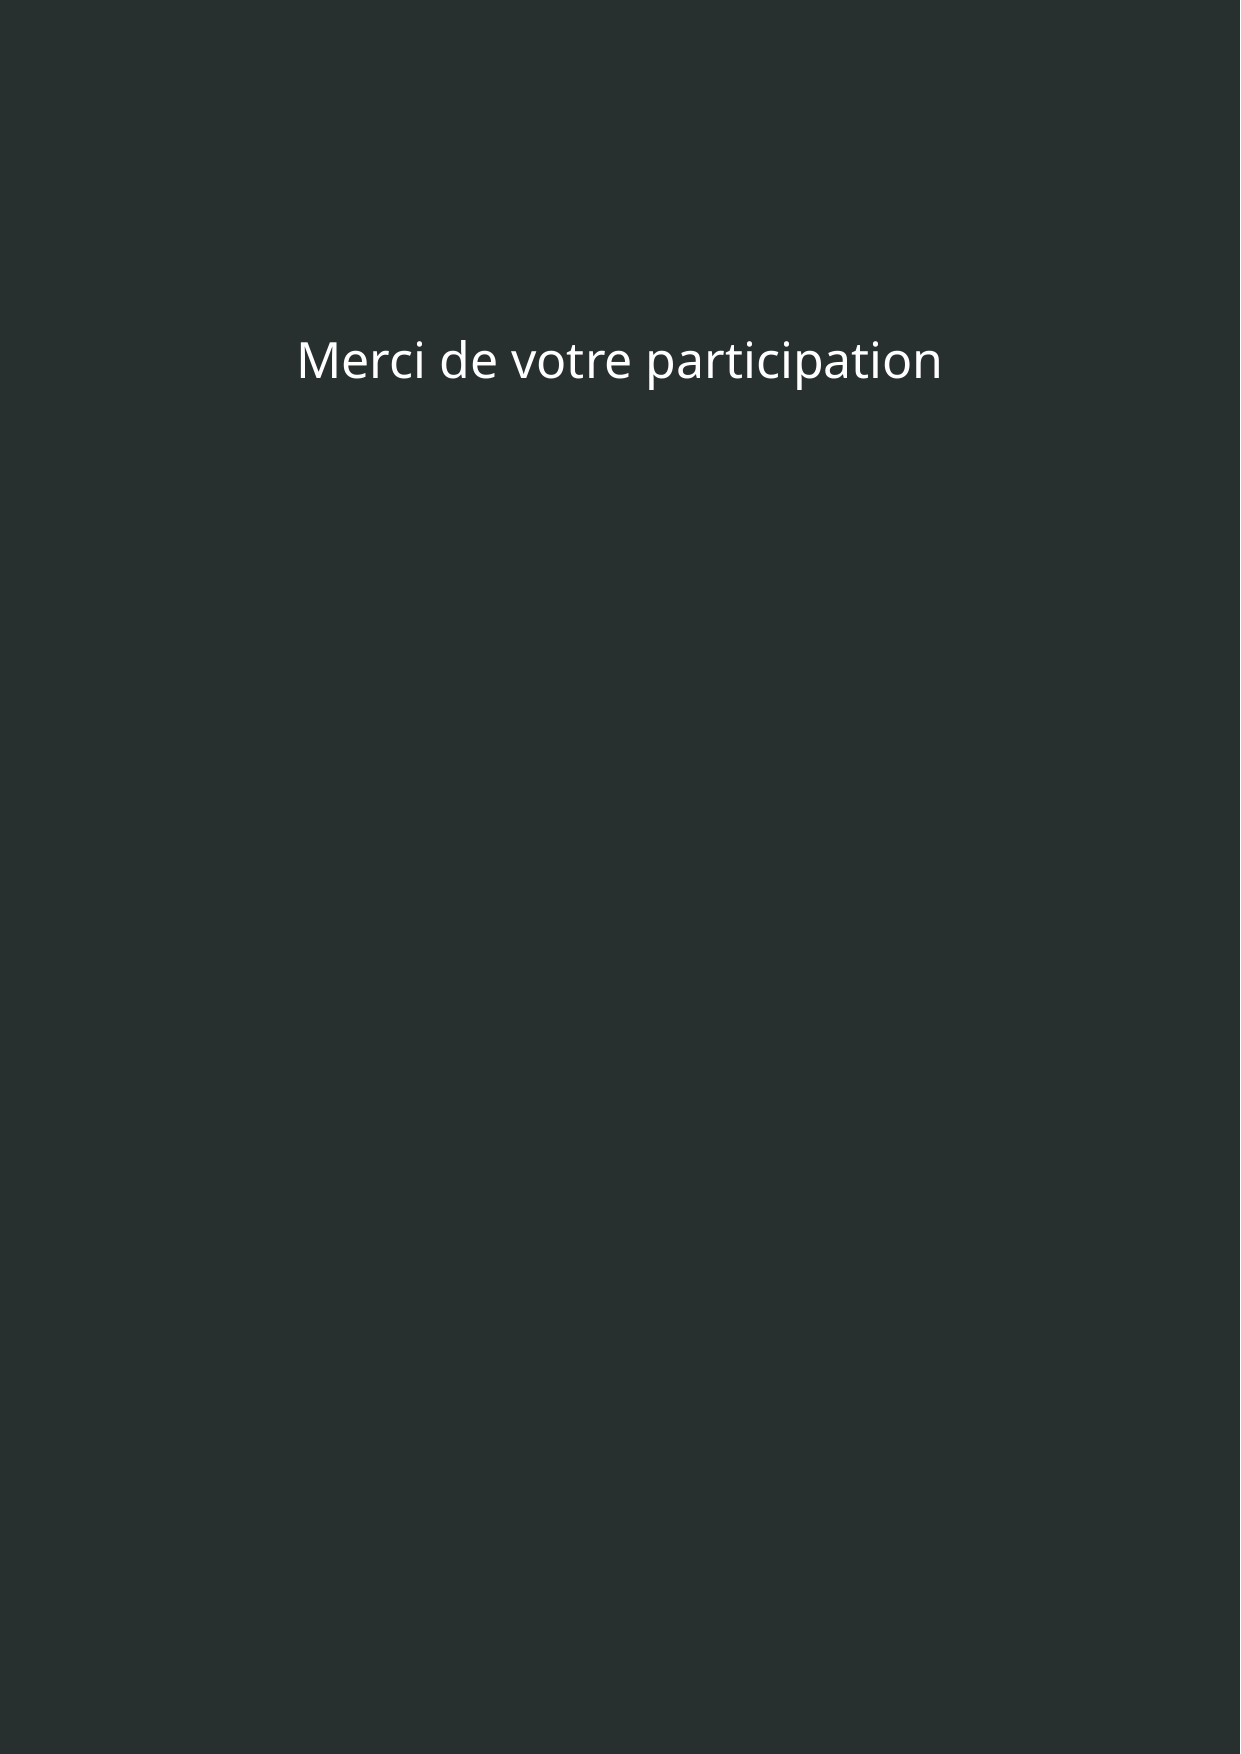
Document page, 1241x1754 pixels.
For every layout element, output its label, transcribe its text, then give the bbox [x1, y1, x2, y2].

text Merci de votre participation [59, 325, 1181, 393]
